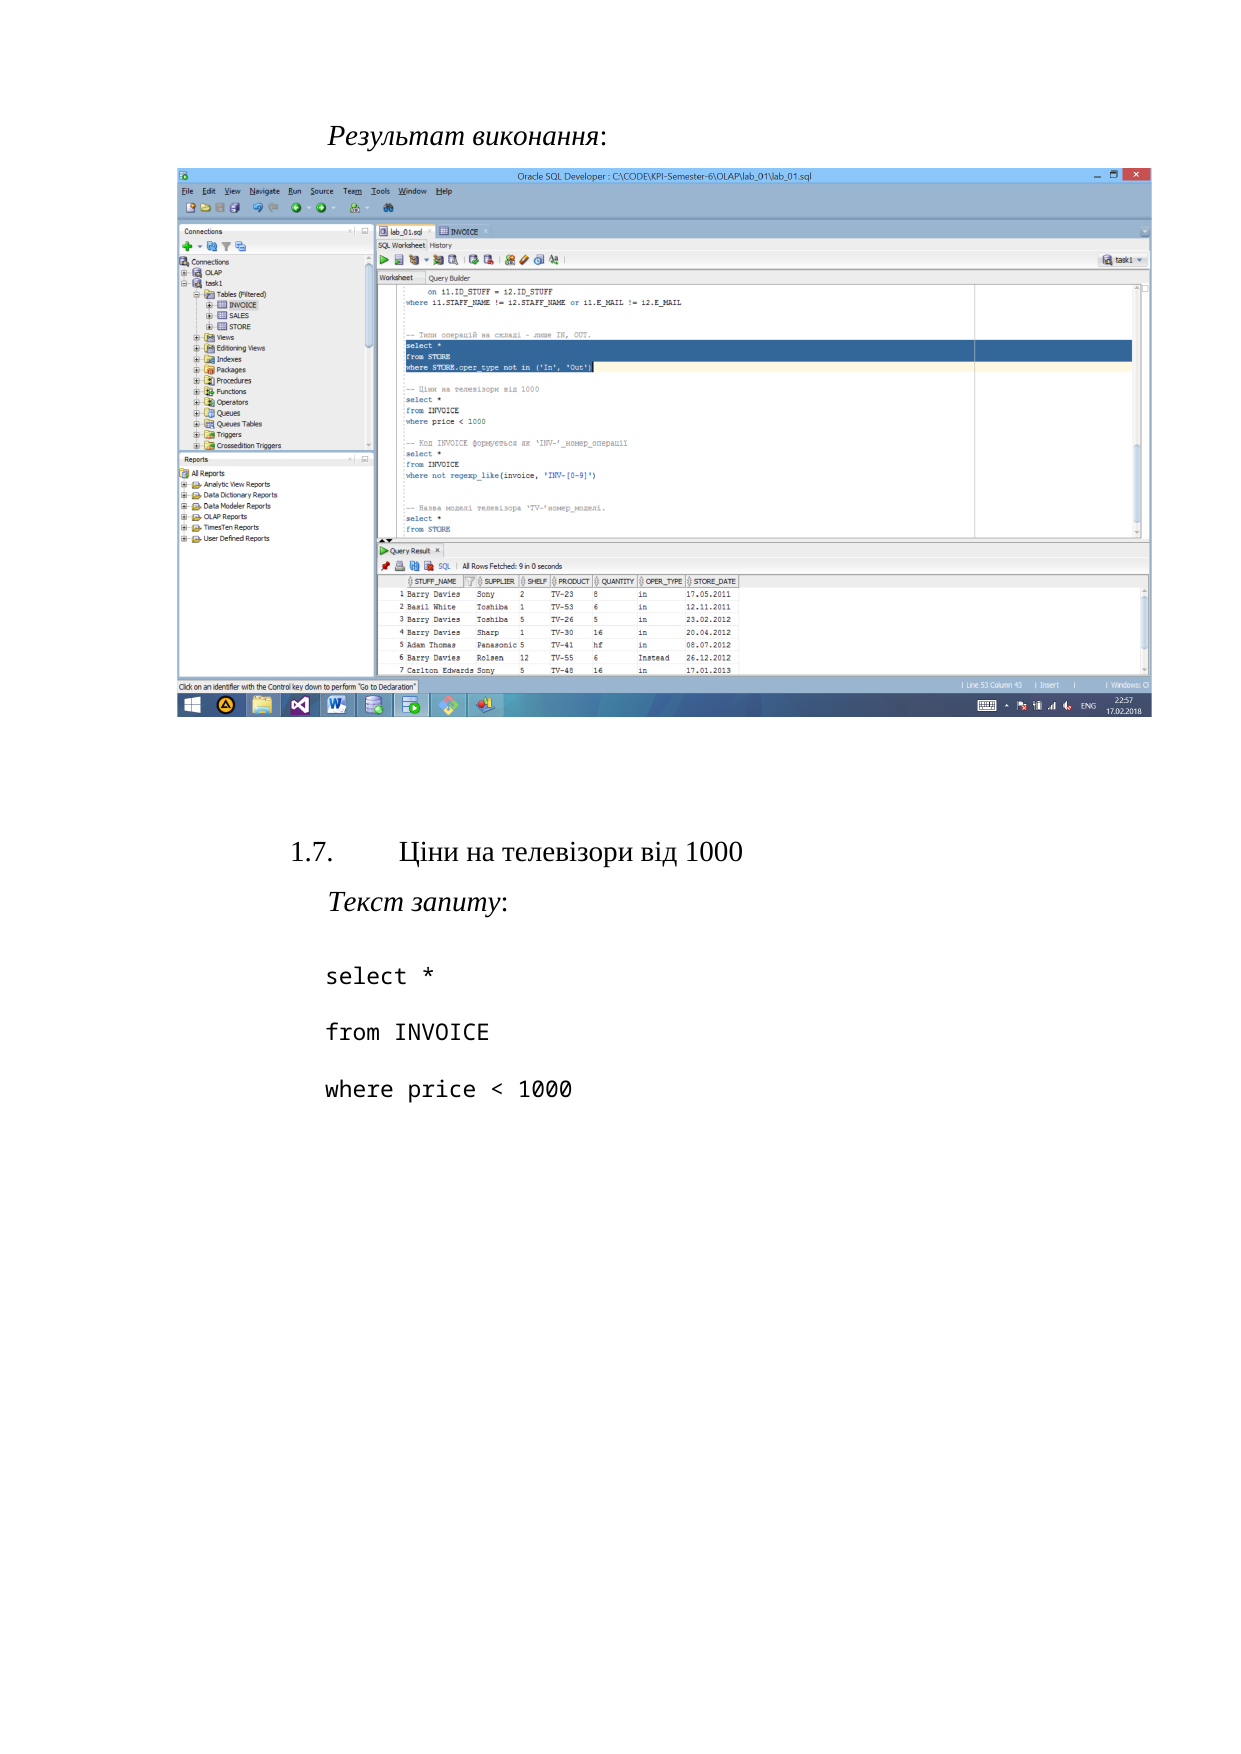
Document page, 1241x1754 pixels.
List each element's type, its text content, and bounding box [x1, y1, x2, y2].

picture [177, 168, 1152, 717]
list Ціни на телевізори від 1000 [290, 834, 1152, 867]
text from INVOICE [325, 1016, 1152, 1048]
list Текст запиту: [327, 884, 1152, 918]
text where price < 1000 [325, 1073, 1152, 1104]
list Результат виконання: [327, 118, 1152, 152]
text select * [325, 959, 1152, 991]
